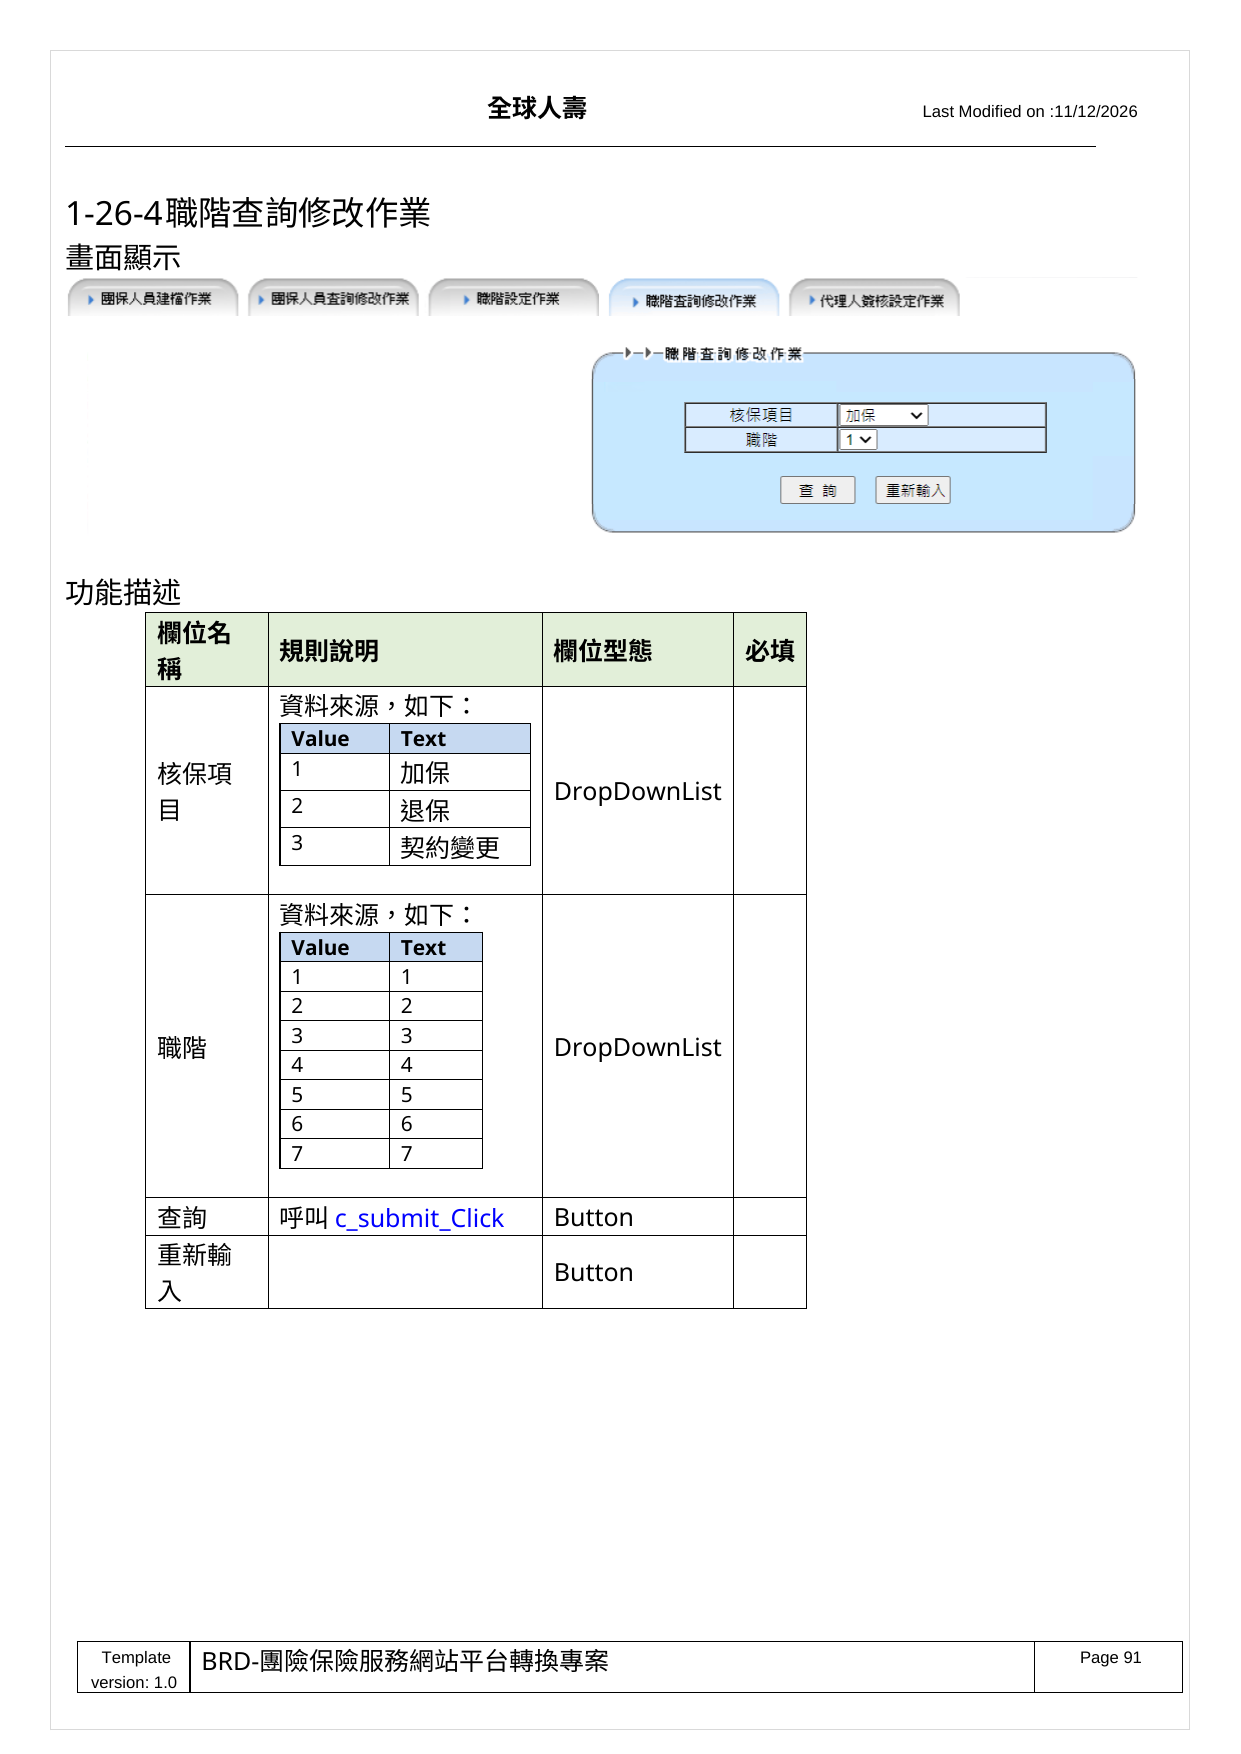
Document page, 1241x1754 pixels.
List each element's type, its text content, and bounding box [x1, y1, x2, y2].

subtitle 功能描述 [65, 570, 1137, 612]
table_cell 呼叫c_submit_Click [269, 1198, 542, 1234]
table_cell DropDownList [543, 687, 733, 894]
table_cell 查詢 [146, 1198, 268, 1234]
table_header 規則說明 [269, 613, 542, 686]
table_cell 核保項目 [146, 687, 268, 894]
table_cell 職階 [146, 895, 268, 1197]
table_cell 資料來源，如下： [269, 687, 542, 894]
picture [65, 277, 1138, 536]
table_cell Button [543, 1236, 733, 1308]
table_cell [734, 1198, 806, 1234]
table_cell [734, 1236, 806, 1308]
table_cell 重新輸入 [146, 1236, 268, 1308]
subtitle 職階查詢修改作業 [65, 186, 1137, 235]
table_cell [269, 1236, 542, 1308]
subtitle 畫面顯示 [65, 235, 1137, 277]
table_header 欄位名稱 [146, 613, 268, 686]
table_cell Button [543, 1198, 733, 1234]
table_header 必填 [734, 613, 806, 686]
table_cell [734, 687, 806, 894]
table_cell 資料來源，如下： [269, 895, 542, 1197]
table_cell DropDownList [543, 895, 733, 1197]
table_cell [734, 895, 806, 1197]
table_header 欄位型態 [543, 613, 733, 686]
